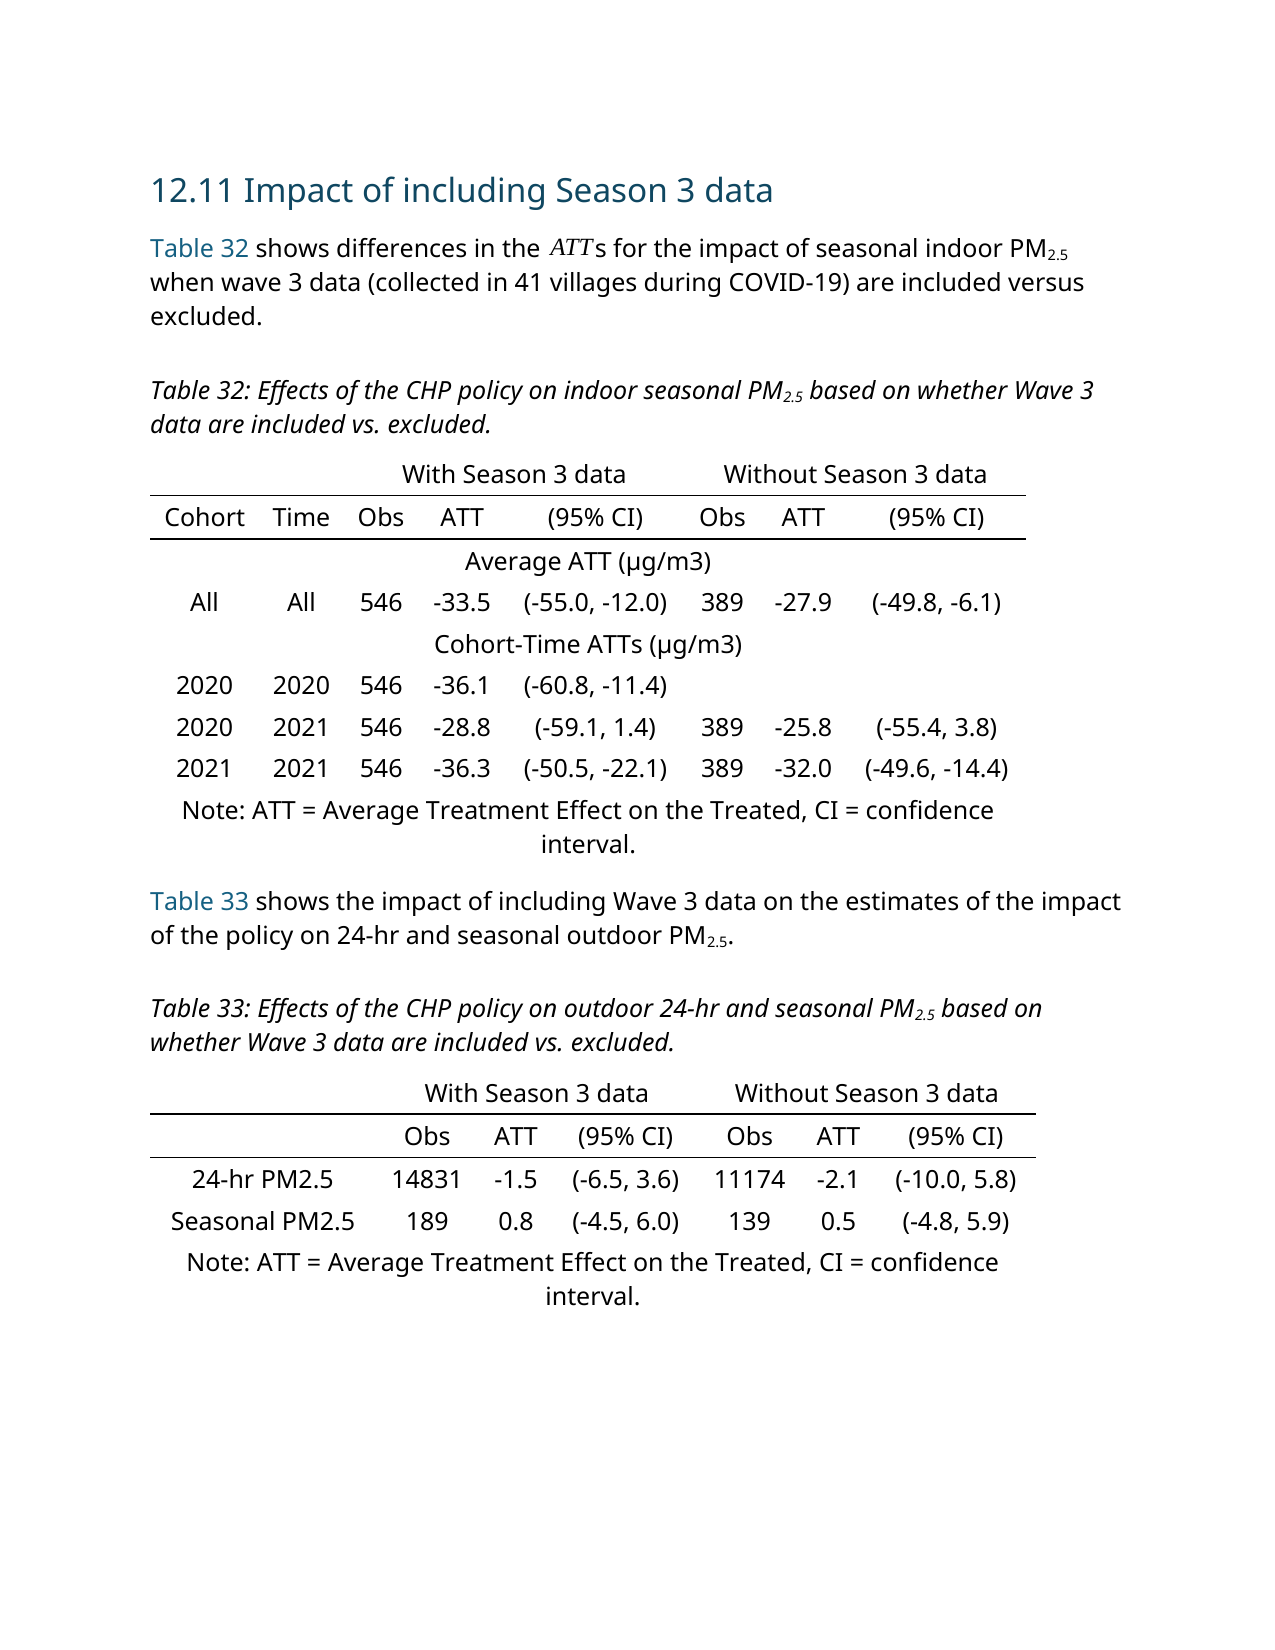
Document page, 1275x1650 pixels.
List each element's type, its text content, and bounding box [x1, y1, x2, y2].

text Table 33 shows the impact of including Wave 3 data on the estimates of the impact of the policy on 24-hr and seasonal outdoor PM2.5. [150, 883, 1125, 951]
text Table 32 shows differences in the s for the impact of seasonal indoor PM2.5 when wave 3 data (collected in 41 villages during COVID-19) are included versus excluded. [150, 231, 1125, 333]
subtitle 12.11 Impact of including Season 3 data [150, 167, 1125, 212]
table_header Table 33: Effects of the CHP policy on outdoor 24-hr and seasonal PM2.5 based on whether Wave 3 data are included vs. excluded. [139, 970, 1114, 1317]
table_header Table 32: Effects of the CHP policy on indoor seasonal PM2.5 based on whether Wave 3 data are included vs. excluded. [139, 352, 1114, 864]
